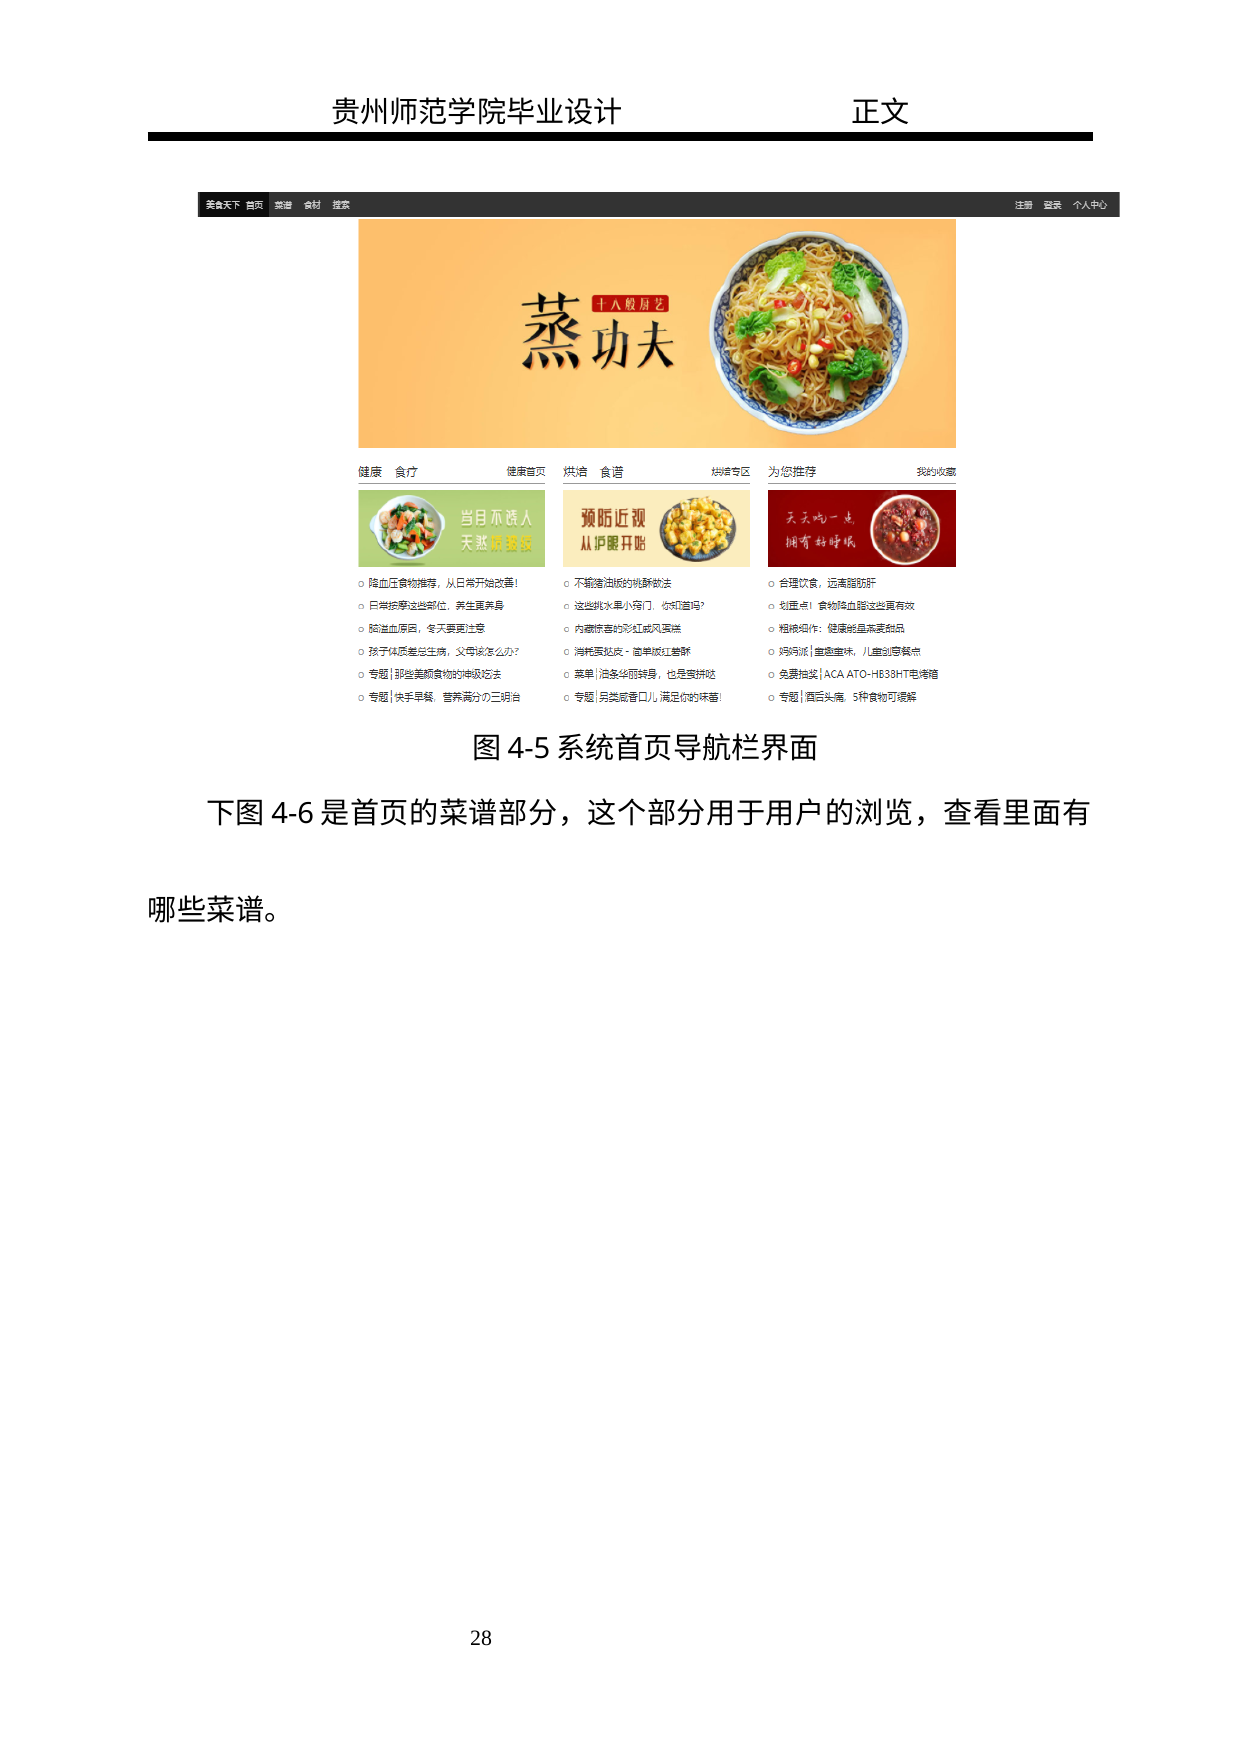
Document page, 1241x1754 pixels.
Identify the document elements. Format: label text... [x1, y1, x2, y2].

picture [197, 192, 1120, 708]
text 下图4-6是首页的菜谱部分，这个部分用于用户的浏览，查看里面有哪些菜谱。 [148, 778, 1092, 940]
text 图 4-5系统首页导航栏界面 [148, 713, 1092, 778]
